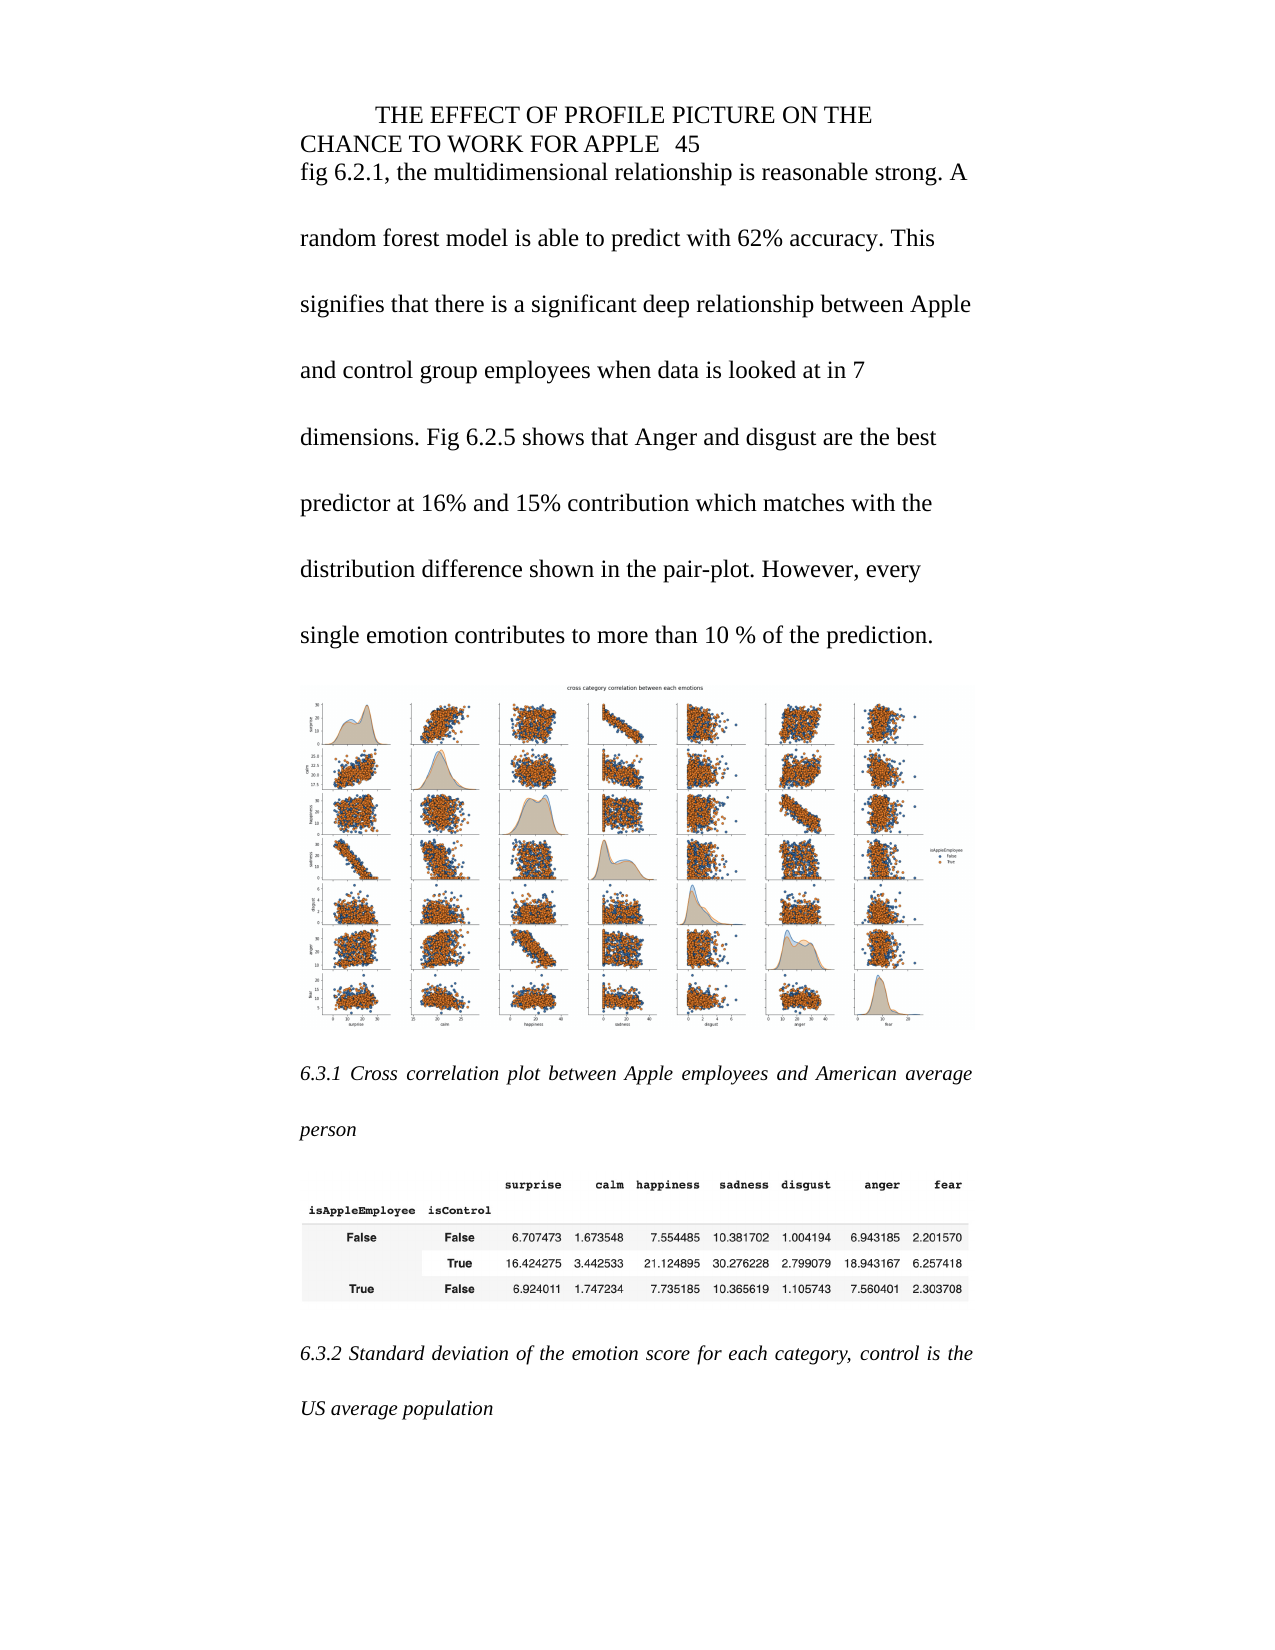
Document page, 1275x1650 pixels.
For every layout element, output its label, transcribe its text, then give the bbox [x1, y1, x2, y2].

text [300, 157, 975, 648]
text 6.3.1 Cross correlation plot between Apple employees and American average person [300, 1061, 975, 1141]
picture [300, 685, 976, 1030]
text 6.3.2 Standard deviation of the emotion score for each category, control is the US average population [300, 1340, 975, 1420]
picture [300, 1171, 976, 1310]
